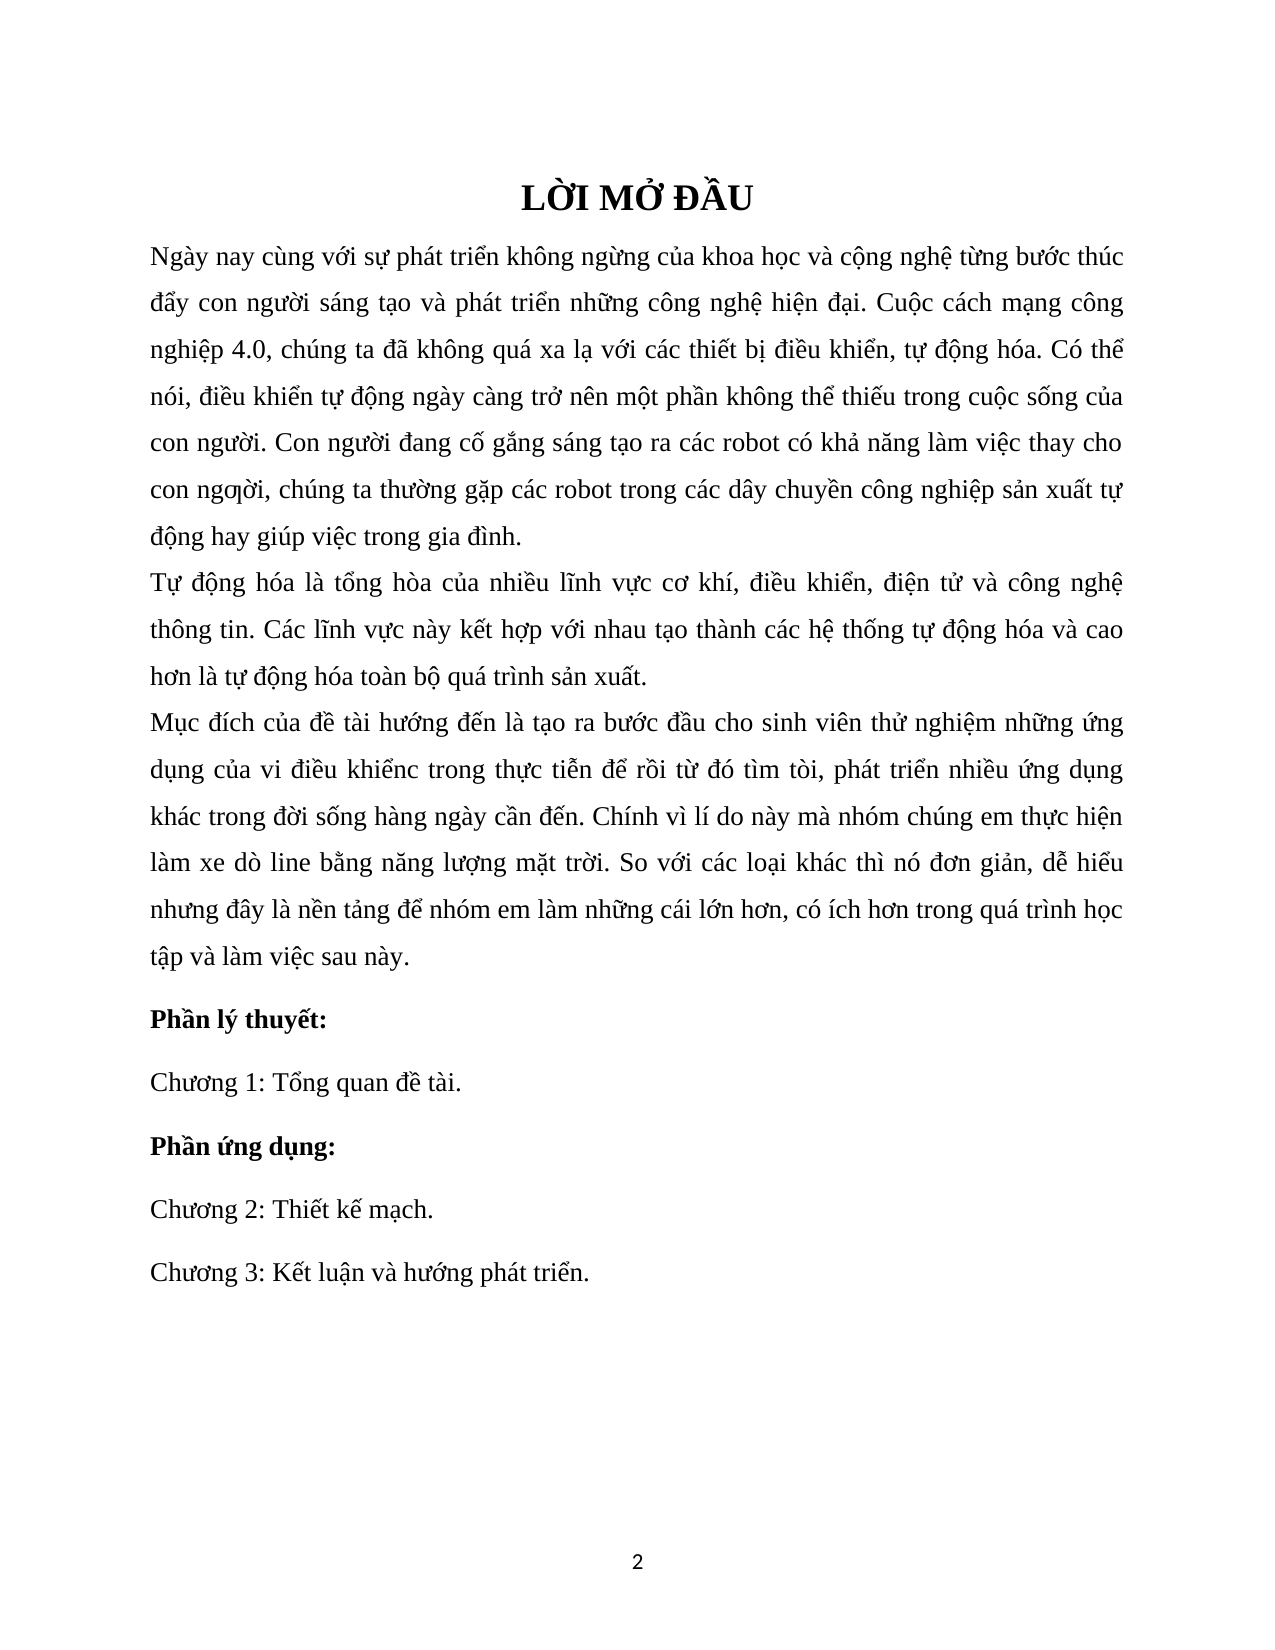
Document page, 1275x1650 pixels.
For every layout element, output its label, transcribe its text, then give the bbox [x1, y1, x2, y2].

subtitle LỜI MỞ ĐẦU [150, 175, 1125, 218]
text Chương 2: Thiết kế mạch. [150, 1193, 1125, 1224]
text Ngày nay cùng với sự phát triển không ngừng của khoa học và cộng nghệ từng bước thúc đẩy con người sáng tạo và phát triển những công nghệ hiện đại. Cuộc cách mạng công nghiệp 4.0, chúng ta đã không quá xa lạ với các thiết bị điều khiển, tự động hóa. Có thể nói, điều khiển tự động ngày càng trở nên một phần không thể thiếu trong cuộc sống của con người. Con người đang cố gắng sáng tạo ra các robot có khả năng làm việc thay cho con ngƣời, chúng ta thường gặp các robot trong các dây chuyền công nghiệp sản xuất tự động hay giúp việc trong gia đình. [150, 240, 1125, 551]
text Chương 1: Tổng quan đề tài. [150, 1066, 1125, 1097]
text Mục đích của đề tài hướng đến là tạo ra bước đầu cho sinh viên thử nghiệm những ứng dụng của vi điều khiểnc trong thực tiễn để rồi từ đó tìm tòi, phát triển nhiều ứng dụng khác trong đời sống hàng ngày cần đến. Chính vì lí do này mà nhóm chúng em thực hiện làm xe dò line bằng năng lượng mặt trời. So với các loại khác thì nó đơn giản, dễ hiểu nhưng đây là nền tảng để nhóm em làm những cái lớn hơn, có ích hơn trong quá trình học tập và làm việc sau này. [150, 706, 1125, 971]
text Chương 3: Kết luận và hướng phát triển. [150, 1256, 1125, 1287]
text Tự động hóa là tổng hòa của nhiều lĩnh vực cơ khí, điều khiển, điện tử và công nghệ thông tin. Các lĩnh vực này kết hợp với nhau tạo thành các hệ thống tự động hóa và cao hơn là tự động hóa toàn bộ quá trình sản xuất. [150, 566, 1125, 691]
text Phần ứng dụng: [150, 1130, 1125, 1161]
text Phần lý thuyết: [150, 1003, 1125, 1034]
